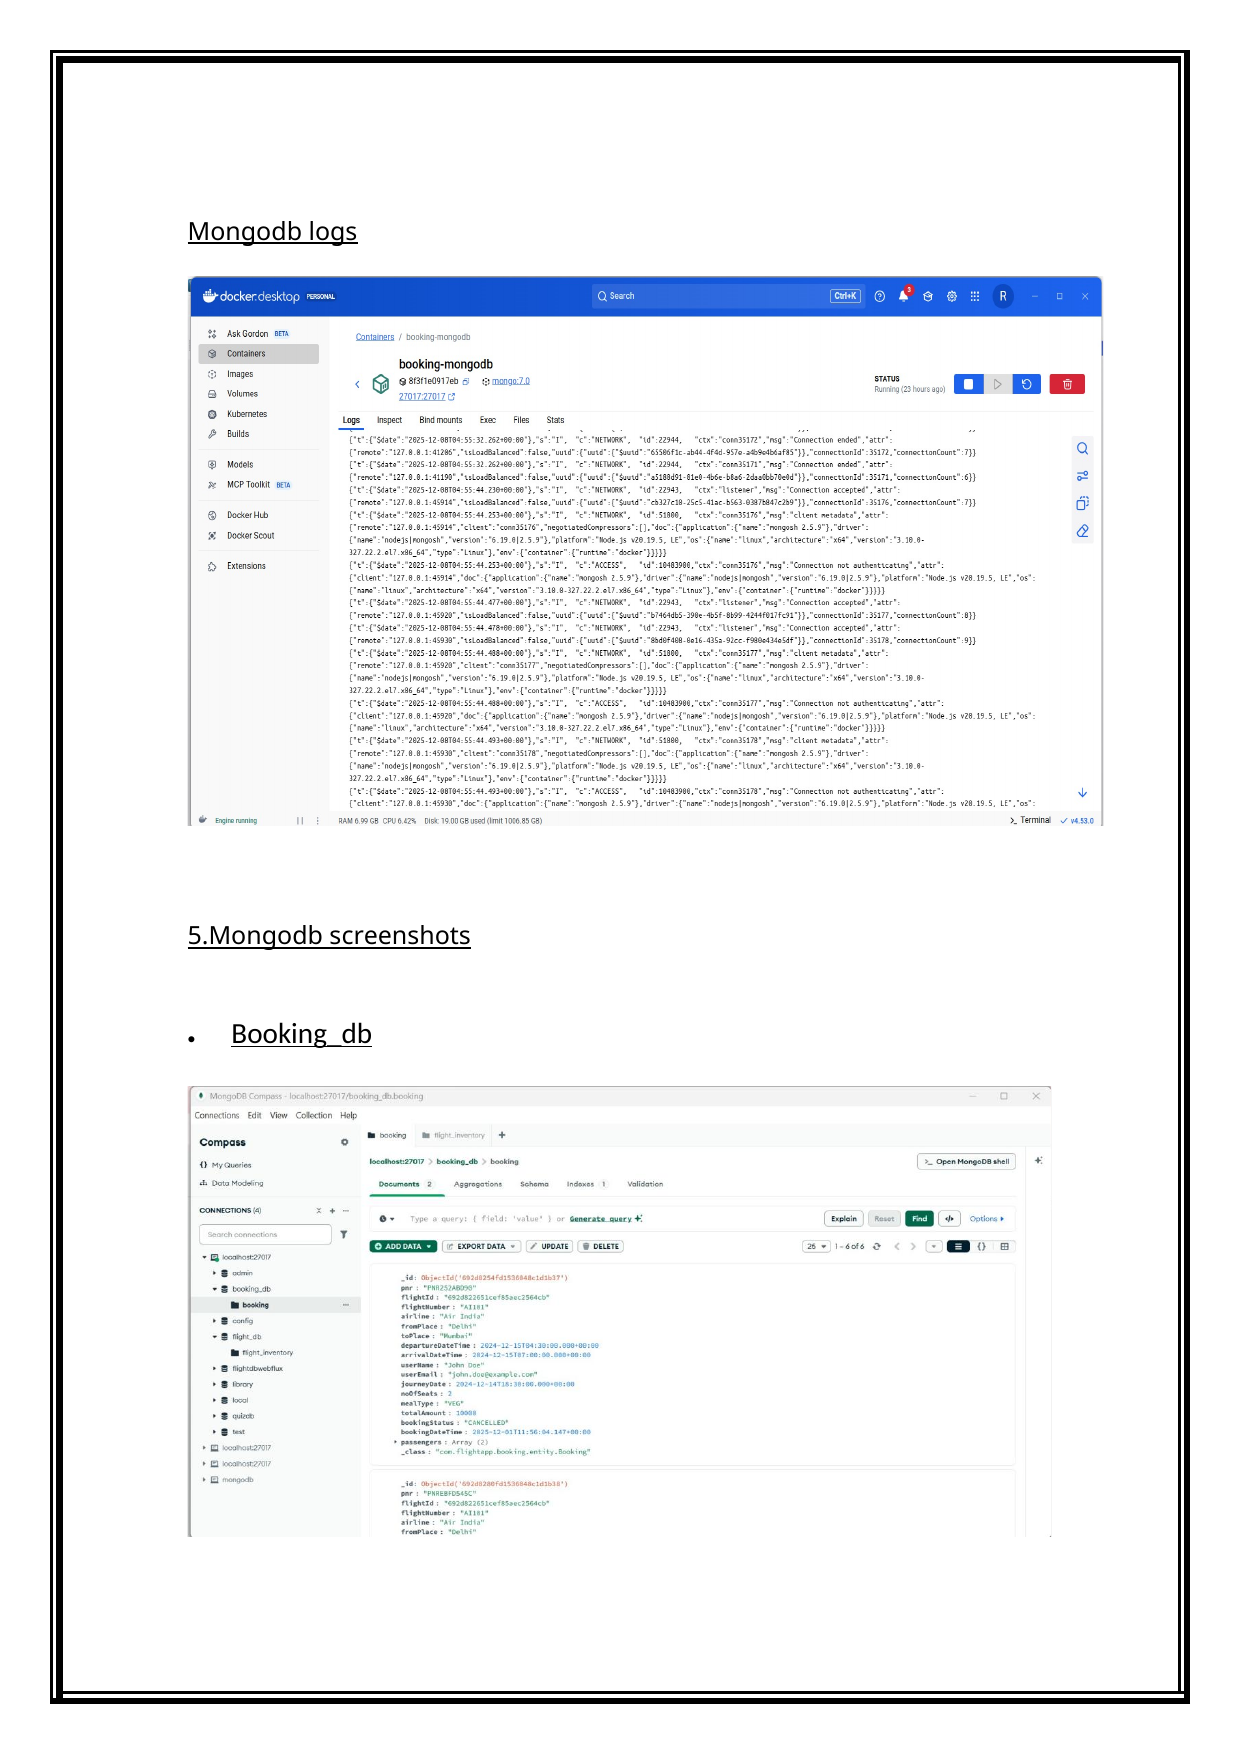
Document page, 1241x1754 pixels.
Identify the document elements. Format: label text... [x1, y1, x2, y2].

list Booking_db [187, 1015, 1053, 1051]
text Mongodb logs [187, 213, 1053, 247]
picture [187, 1086, 1052, 1537]
text 5.Mongodb screenshots [187, 918, 1053, 952]
picture [187, 276, 1104, 826]
